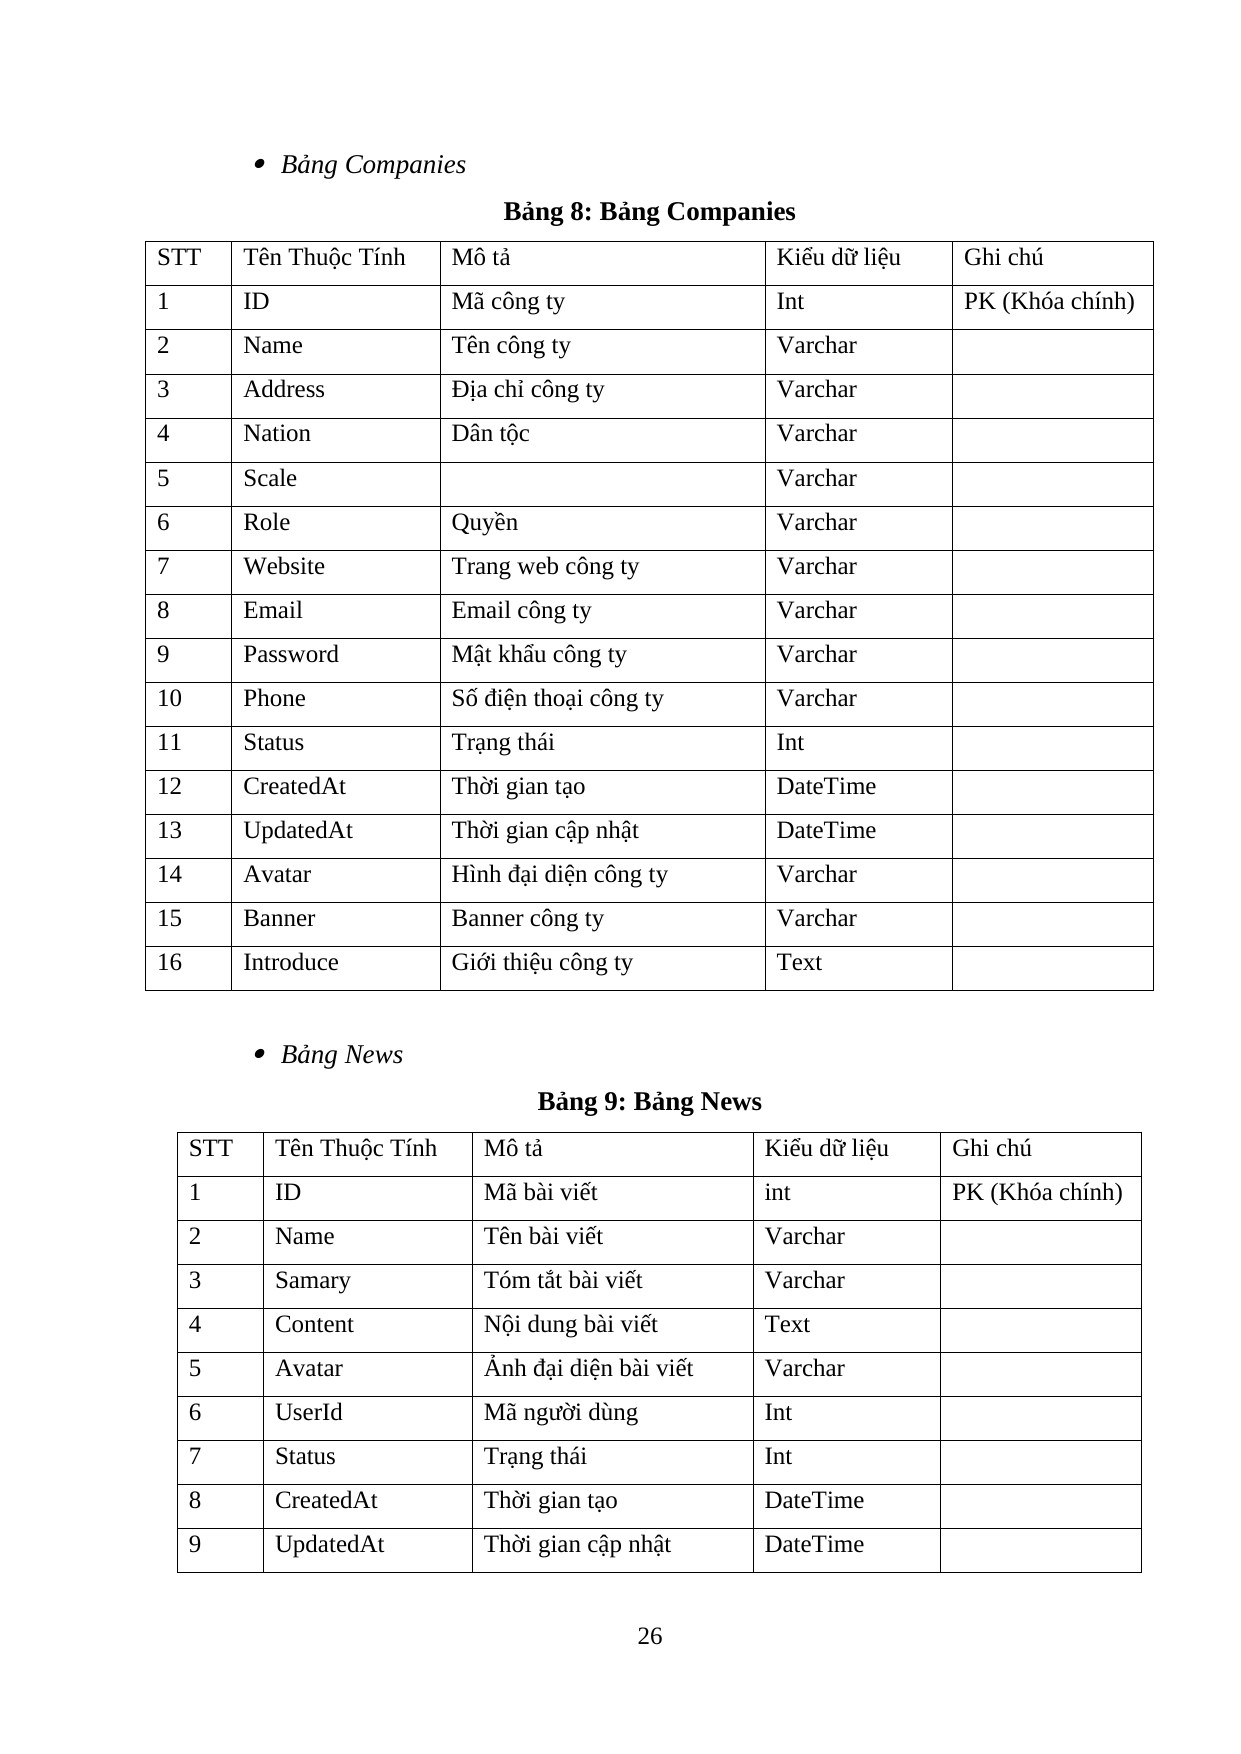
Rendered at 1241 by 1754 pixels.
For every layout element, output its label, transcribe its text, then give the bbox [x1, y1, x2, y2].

table_header Tên Thuộc Tính [264, 1133, 472, 1176]
table_cell 9 [178, 1529, 263, 1572]
table_cell [441, 463, 765, 506]
table_cell Role [232, 507, 440, 550]
table_cell Varchar [754, 1353, 940, 1396]
table_cell [953, 419, 1153, 462]
table_cell Address [232, 375, 440, 417]
table_cell Mã người dùng [473, 1397, 753, 1440]
table_cell 12 [146, 771, 231, 814]
table_cell Mật khẩu công ty [441, 639, 765, 682]
table_cell Varchar [766, 375, 952, 417]
table_cell Phone [232, 683, 440, 726]
table_cell 10 [146, 683, 231, 726]
table_header Mô tả [473, 1133, 753, 1176]
table_cell Thời gian cập nhật [473, 1529, 753, 1572]
table_cell DateTime [766, 771, 952, 814]
table_cell Varchar [754, 1265, 940, 1308]
table_cell Scale [232, 463, 440, 506]
table_cell 2 [146, 330, 231, 373]
table_cell 4 [178, 1309, 263, 1352]
text Bảng 9: Bảng News [177, 1085, 1122, 1116]
table_cell 11 [146, 727, 231, 770]
table_header Mô tả [441, 242, 765, 285]
table_cell UpdatedAt [264, 1529, 472, 1572]
table_cell [953, 947, 1153, 990]
table_cell Varchar [766, 507, 952, 550]
table_cell Giới thiệu công ty [441, 947, 765, 990]
table_cell Int [754, 1441, 940, 1484]
table_cell 7 [178, 1441, 263, 1484]
table_cell [953, 771, 1153, 814]
table_cell Varchar [766, 463, 952, 506]
table_cell Varchar [766, 903, 952, 946]
table_cell Tóm tắt bài viết [473, 1265, 753, 1308]
table_cell [941, 1529, 1141, 1572]
table_cell 16 [146, 947, 231, 990]
table_cell [941, 1265, 1141, 1308]
table_header Tên Thuộc Tính [232, 242, 440, 285]
table_cell 6 [146, 507, 231, 550]
table_cell Varchar [754, 1221, 940, 1264]
table_cell 3 [178, 1265, 263, 1308]
table_cell [941, 1397, 1141, 1440]
table_cell CreatedAt [232, 771, 440, 814]
table_cell Varchar [766, 639, 952, 682]
table_header STT [178, 1133, 263, 1176]
list Bảng Companies [177, 148, 1122, 179]
table_cell 7 [146, 551, 231, 594]
table_header Kiểu dữ liệu [754, 1133, 940, 1176]
table_cell Name [232, 330, 440, 373]
table_cell Tên bài viết [473, 1221, 753, 1264]
table_cell [953, 507, 1153, 550]
table_cell Số điện thoại công ty [441, 683, 765, 726]
table_cell Varchar [766, 595, 952, 638]
table_cell 15 [146, 903, 231, 946]
table_cell Text [766, 947, 952, 990]
table_cell Varchar [766, 683, 952, 726]
table_cell Email công ty [441, 595, 765, 638]
table_header STT [146, 242, 231, 285]
table_cell Trang web công ty [441, 551, 765, 594]
table_cell Name [264, 1221, 472, 1264]
table_cell Text [754, 1309, 940, 1352]
table_cell [953, 639, 1153, 682]
table_cell Samary [264, 1265, 472, 1308]
table_cell Varchar [766, 859, 952, 902]
table_cell [953, 375, 1153, 417]
table_cell Nation [232, 419, 440, 462]
table_cell Password [232, 639, 440, 682]
table_cell Trạng thái [473, 1441, 753, 1484]
table_cell Avatar [232, 859, 440, 902]
table_cell Địa chỉ công ty [441, 375, 765, 417]
table_cell Mã công ty [441, 286, 765, 329]
table_cell [941, 1221, 1141, 1264]
table_cell ID [232, 286, 440, 329]
table_cell 5 [146, 463, 231, 506]
table_cell Thời gian tạo [441, 771, 765, 814]
table_cell Email [232, 595, 440, 638]
table_cell Banner [232, 903, 440, 946]
table_cell CreatedAt [264, 1485, 472, 1528]
table_cell 1 [178, 1177, 263, 1220]
table_cell Varchar [766, 419, 952, 462]
table_cell 4 [146, 419, 231, 462]
table_cell Varchar [766, 551, 952, 594]
table_cell PK (Khóa chính) [953, 286, 1153, 329]
table_cell [953, 595, 1153, 638]
table_cell [953, 683, 1153, 726]
table_cell Int [766, 286, 952, 329]
table_cell Tên công ty [441, 330, 765, 373]
table_cell Website [232, 551, 440, 594]
table_cell Trạng thái [441, 727, 765, 770]
table_cell 8 [178, 1485, 263, 1528]
table_cell [953, 463, 1153, 506]
table_header Ghi chú [941, 1133, 1141, 1176]
table_cell [941, 1309, 1141, 1352]
table_cell PK (Khóa chính) [941, 1177, 1141, 1220]
table_cell Dân tộc [441, 419, 765, 462]
table_cell 13 [146, 815, 231, 858]
table_cell Content [264, 1309, 472, 1352]
text Bảng 8: Bảng Companies [177, 194, 1122, 226]
table_cell 14 [146, 859, 231, 902]
table_cell int [754, 1177, 940, 1220]
table_cell DateTime [754, 1529, 940, 1572]
list Bảng News [177, 1038, 1122, 1069]
table_cell 8 [146, 595, 231, 638]
table_cell Thời gian cập nhật [441, 815, 765, 858]
table_cell UserId [264, 1397, 472, 1440]
table_cell [953, 903, 1153, 946]
table_cell 5 [178, 1353, 263, 1396]
table_cell Status [232, 727, 440, 770]
table_cell Status [264, 1441, 472, 1484]
table_cell DateTime [754, 1485, 940, 1528]
table_cell 1 [146, 286, 231, 329]
table_cell [953, 859, 1153, 902]
table_header Kiểu dữ liệu [766, 242, 952, 285]
table_cell Int [754, 1397, 940, 1440]
table_cell 9 [146, 639, 231, 682]
table_cell ID [264, 1177, 472, 1220]
table_cell DateTime [766, 815, 952, 858]
table_cell [953, 815, 1153, 858]
table_cell UpdatedAt [232, 815, 440, 858]
table_cell Thời gian tạo [473, 1485, 753, 1528]
table_cell [953, 727, 1153, 770]
table_cell [941, 1441, 1141, 1484]
table_header Ghi chú [953, 242, 1153, 285]
table_cell Varchar [766, 330, 952, 373]
table_cell 3 [146, 375, 231, 417]
table_cell Ảnh đại diện bài viết [473, 1353, 753, 1396]
table_cell Nội dung bài viết [473, 1309, 753, 1352]
table_cell Mã bài viết [473, 1177, 753, 1220]
table_cell Banner công ty [441, 903, 765, 946]
table_cell Hình đại diện công ty [441, 859, 765, 902]
table_cell Int [766, 727, 952, 770]
table_cell [953, 551, 1153, 594]
table_cell Avatar [264, 1353, 472, 1396]
table_cell [941, 1353, 1141, 1396]
table_cell 2 [178, 1221, 263, 1264]
table_cell Quyền [441, 507, 765, 550]
table_cell [953, 330, 1153, 373]
table_cell 6 [178, 1397, 263, 1440]
table_cell [941, 1485, 1141, 1528]
table_cell Introduce [232, 947, 440, 990]
